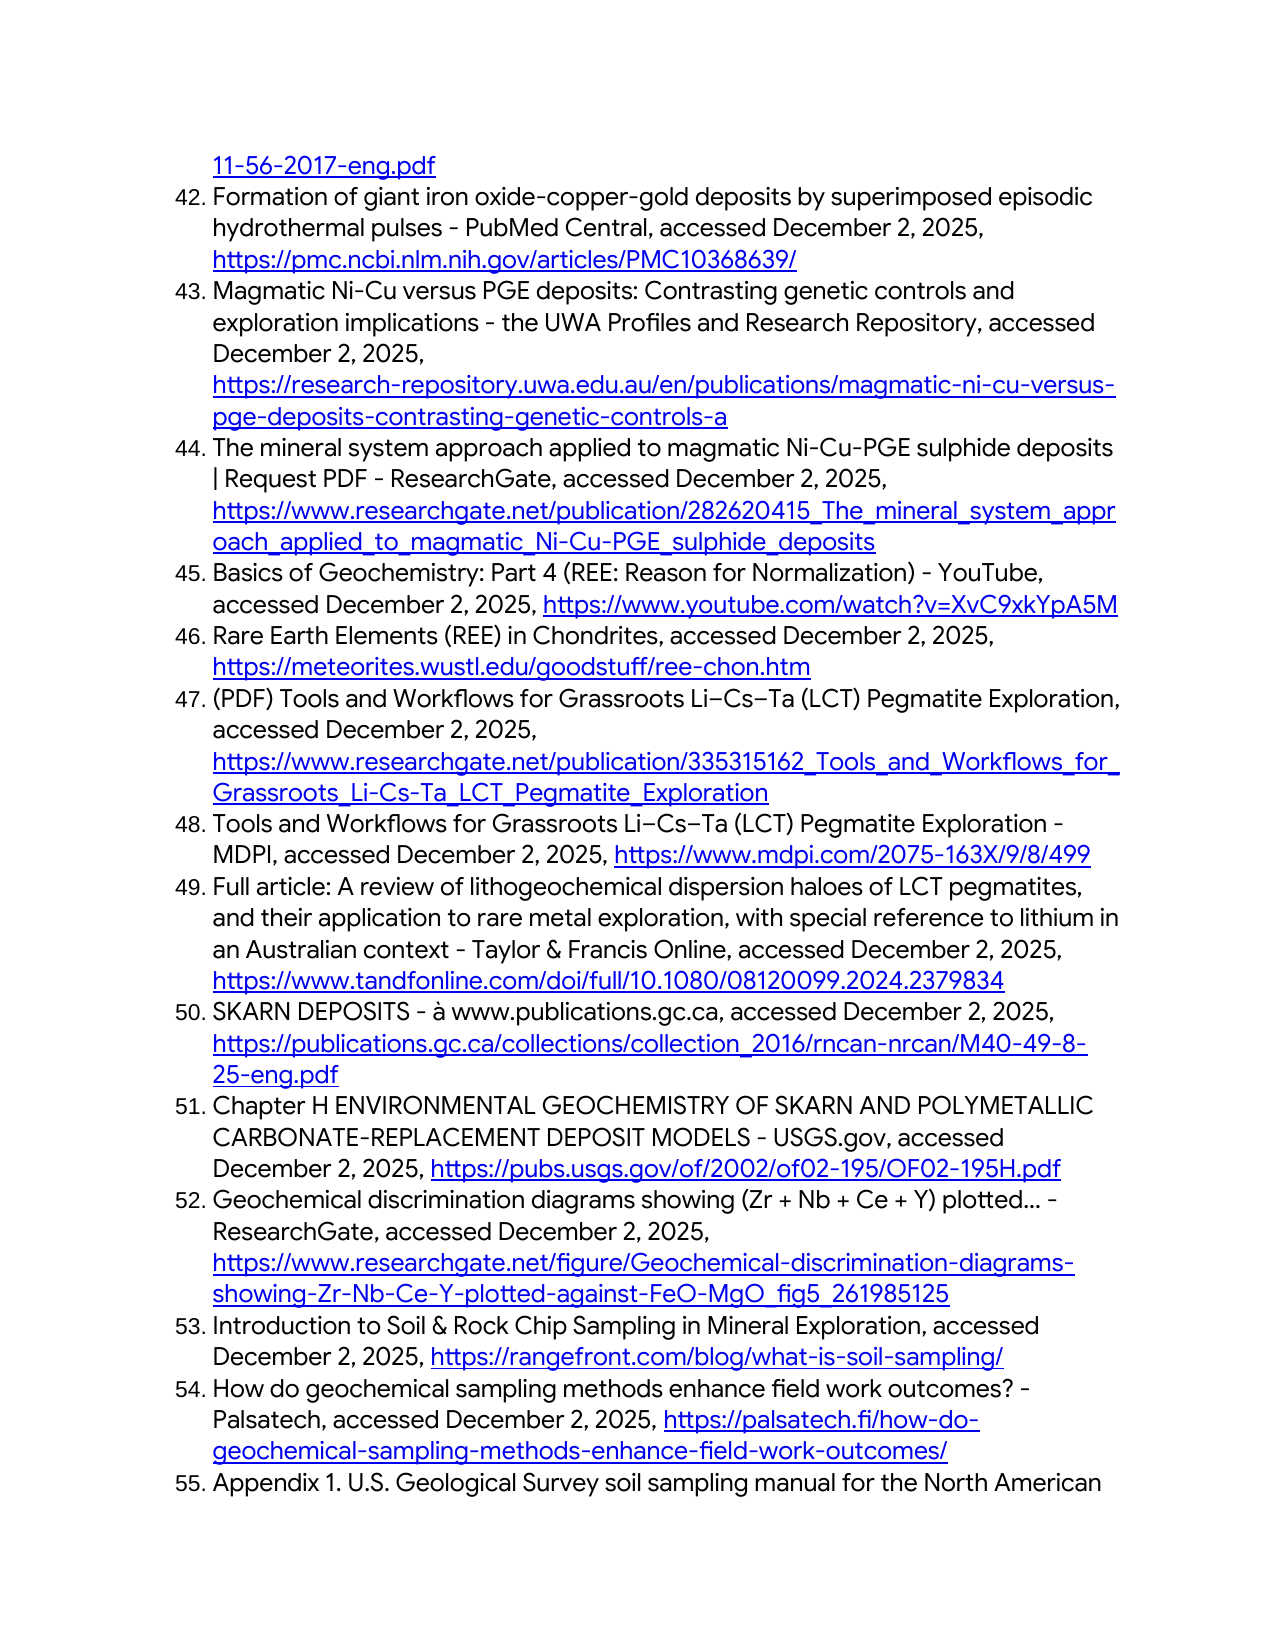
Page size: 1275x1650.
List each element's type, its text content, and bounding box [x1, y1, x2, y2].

list Tools and Workflows for Grassroots Li–Cs–Ta (LCT) Pegmatite Exploration - MDPI, accessed December 2, 2025, https://www.mdpi.com/2075-163X/9/8/499 [175, 808, 1125, 871]
list Introduction to Soil & Rock Chip Sampling in Mineral Exploration, accessed December 2, 2025, https://rangefront.com/blog/what-is-soil-sampling/ [175, 1310, 1125, 1373]
list How do geochemical sampling methods enhance field work outcomes? - Palsatech, accessed December 2, 2025, https://palsatech.fi/how-do-geochemical-sampling-methods-enhance-field-work-outcomes/ [175, 1373, 1125, 1467]
list Basics of Geochemistry: Part 4 (REE: Reason for Normalization) - YouTube, accessed December 2, 2025, https://www.youtube.com/watch?v=XvC9xkYpA5M [175, 558, 1125, 620]
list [175, 1467, 1125, 1498]
list Full article: A review of lithogeochemical dispersion haloes of LCT pegmatites, and their application to rare metal exploration, with special reference to lithium in an Australian context - Taylor & Francis Online, accessed December 2, 2025, https://www.tandfonline.com/doi/full/10.1080/08120099.2024.2379834 [175, 871, 1125, 997]
list (PDF) Tools and Workflows for Grassroots Li–Cs–Ta (LCT) Pegmatite Exploration, accessed December 2, 2025, https://www.researchgate.net/publication/335315162_Tools_and_Workflows_for_Grassroots_Li-Cs-Ta_LCT_Pegmatite_Exploration [175, 683, 1125, 808]
list SKARN DEPOSITS - à www.publications.gc.ca, accessed December 2, 2025, https://publications.gc.ca/collections/collection_2016/rncan-nrcan/M40-49-8-25-eng.pdf [175, 997, 1125, 1091]
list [175, 150, 1125, 181]
list The mineral system approach applied to magmatic Ni-Cu-PGE sulphide deposits | Request PDF - ResearchGate, accessed December 2, 2025, https://www.researchgate.net/publication/282620415_The_mineral_system_approach_applied_to_magmatic_Ni-Cu-PGE_sulphide_deposits [175, 432, 1125, 558]
list Chapter H ENVIRONMENTAL GEOCHEMISTRY OF SKARN AND POLYMETALLIC CARBONATE-REPLACEMENT DEPOSIT MODELS - USGS.gov, accessed December 2, 2025, https://pubs.usgs.gov/of/2002/of02-195/OF02-195H.pdf [175, 1091, 1125, 1185]
list Geochemical discrimination diagrams showing (Zr + Nb + Ce + Y) plotted... - ResearchGate, accessed December 2, 2025, https://www.researchgate.net/figure/Geochemical-discrimination-diagrams-showing-Zr-Nb-Ce-Y-plotted-against-FeO-MgO_fig5_261985125 [175, 1185, 1125, 1310]
list Rare Earth Elements (REE) in Chondrites, accessed December 2, 2025, https://meteorites.wustl.edu/goodstuff/ree-chon.htm [175, 620, 1125, 683]
list Magmatic Ni-Cu versus PGE deposits: Contrasting genetic controls and exploration implications - the UWA Profiles and Research Repository, accessed December 2, 2025, https://research-repository.uwa.edu.au/en/publications/magmatic-ni-cu-versus-pge-deposits-contrasting-genetic-controls-a [175, 275, 1125, 432]
list Formation of giant iron oxide-copper-gold deposits by superimposed episodic hydrothermal pulses - PubMed Central, accessed December 2, 2025, https://pmc.ncbi.nlm.nih.gov/articles/PMC10368639/ [175, 181, 1125, 275]
